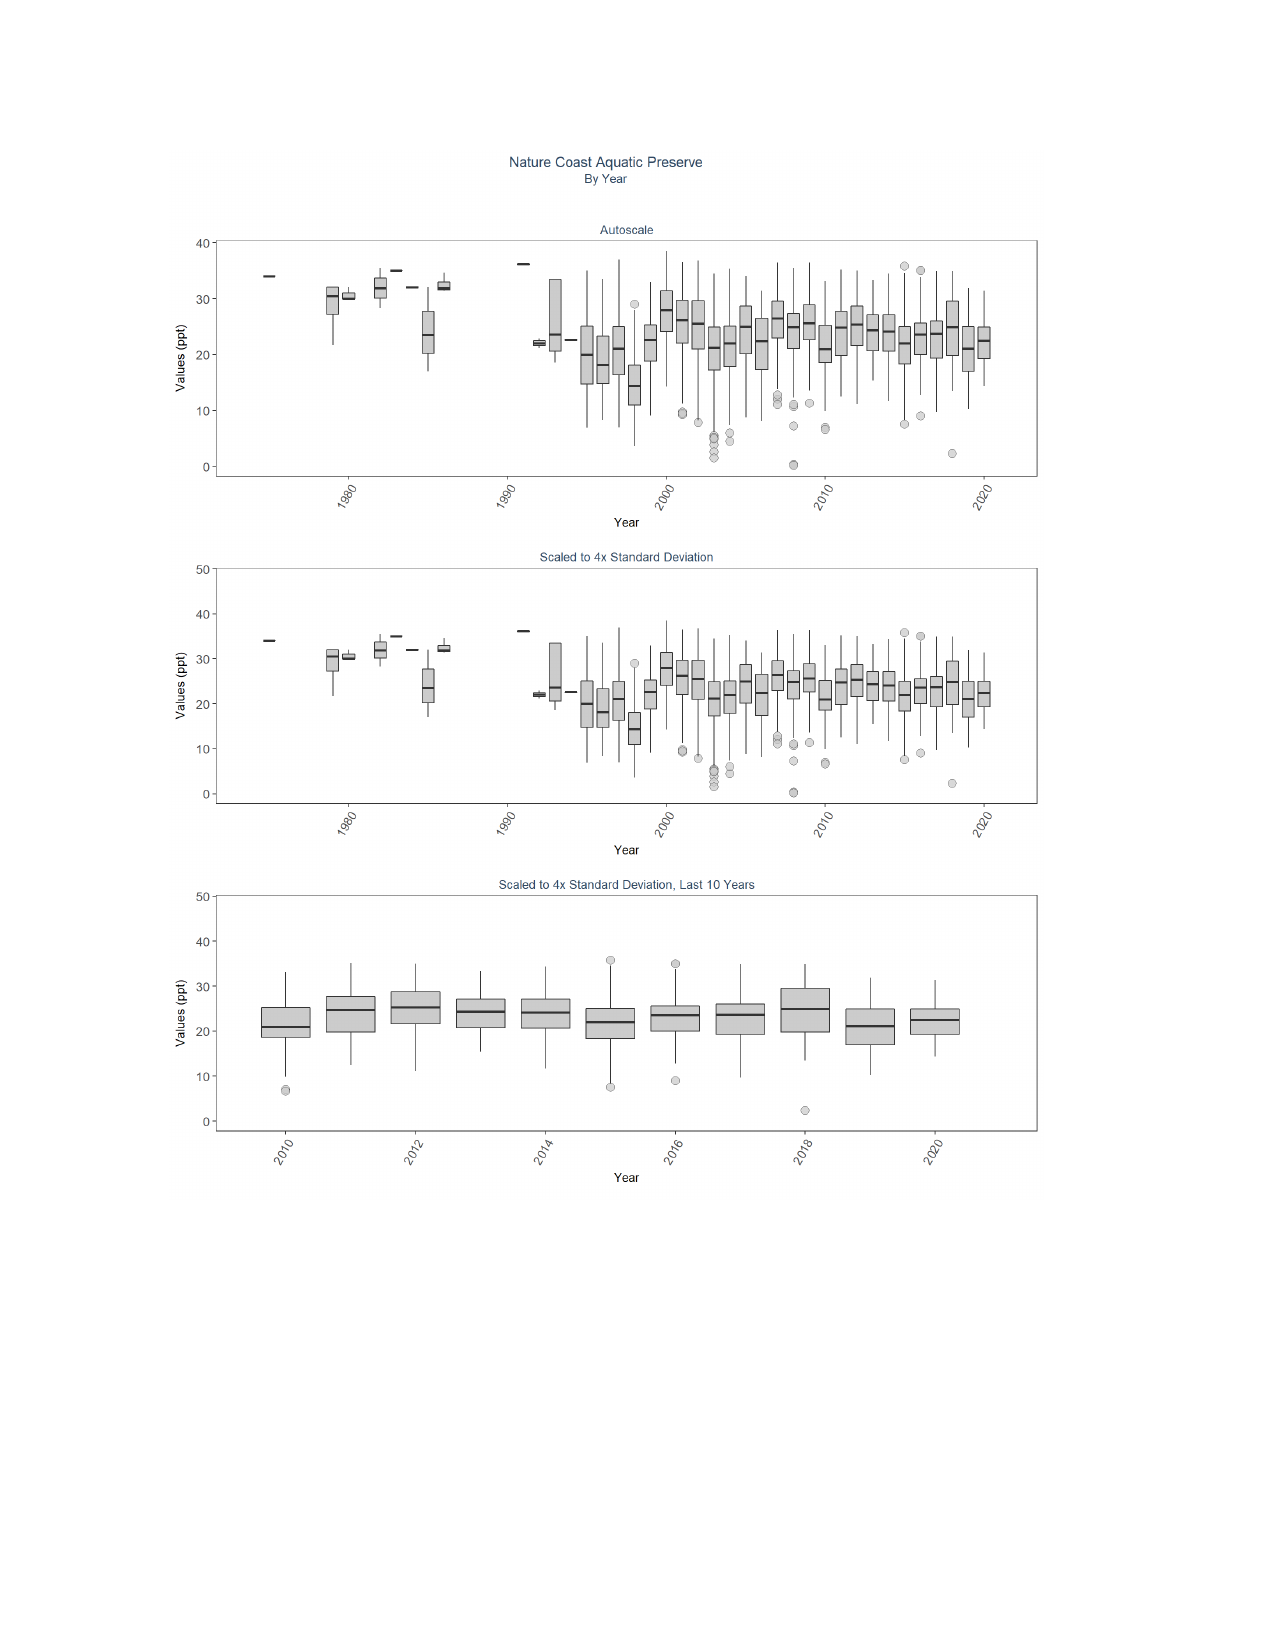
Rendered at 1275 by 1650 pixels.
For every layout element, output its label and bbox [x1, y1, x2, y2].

picture [168, 150, 1044, 1200]
